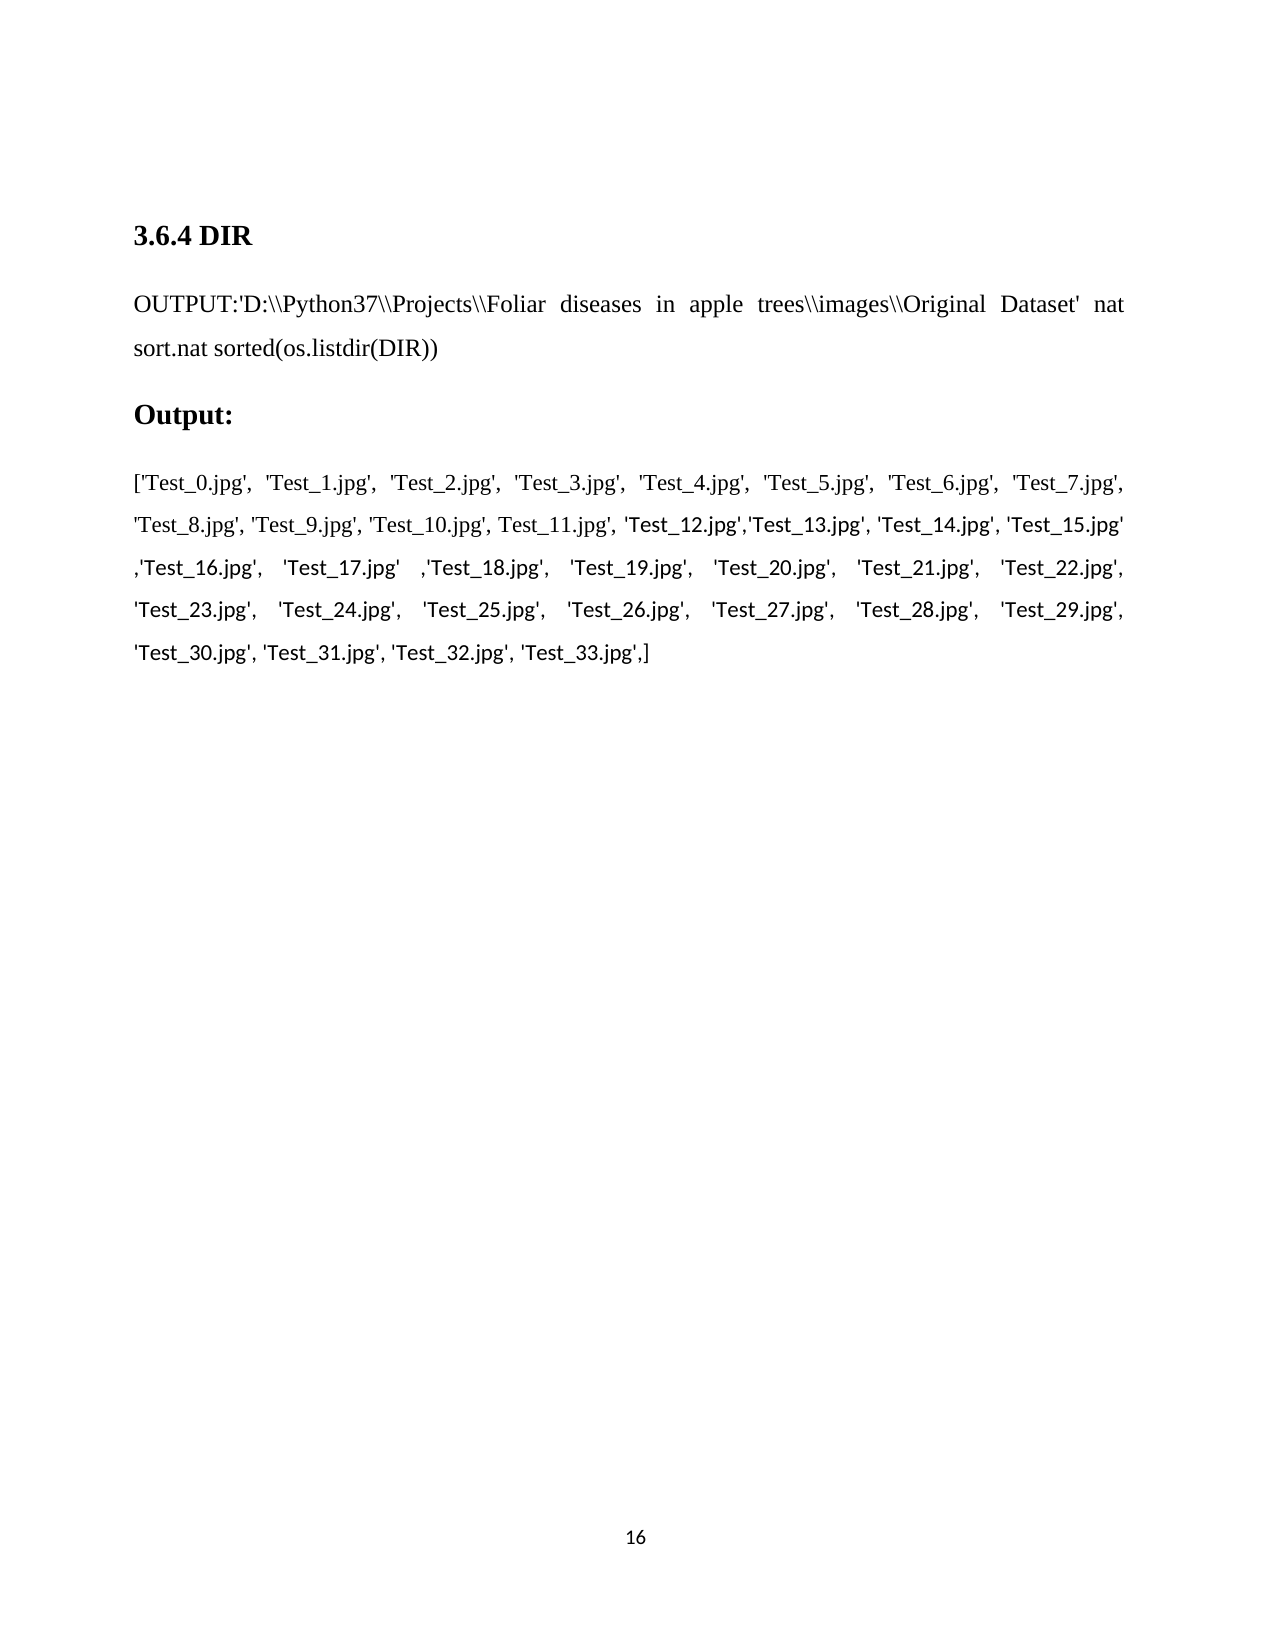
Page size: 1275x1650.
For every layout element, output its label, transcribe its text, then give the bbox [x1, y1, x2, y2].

text Output: [133, 397, 1125, 431]
text OUTPUT:'D:\\Python37\\Projects\\Foliar diseases in apple trees\\images\\Original Dataset' nat sort.nat sorted(os.listdir(DIR)) [133, 289, 1125, 362]
text 3.6.4 DIR [133, 218, 1125, 251]
text ['Test_0.jpg', 'Test_1.jpg', 'Test_2.jpg', 'Test_3.jpg', 'Test_4.jpg', 'Test_5.jpg', 'Test_6.jpg', 'Test_7.jpg', 'Test_8.jpg', 'Test_9.jpg', 'Test_10.jpg', Test_11.jpg', 'Test_12.jpg','Test_13.jpg', 'Test_14.jpg', 'Test_15.jpg' ,'Test_16.jpg', 'Test_17.jpg' ,'Test_18.jpg', 'Test_19.jpg', 'Test_20.jpg', 'Test_21.jpg', 'Test_22.jpg', 'Test_23.jpg', 'Test_24.jpg', 'Test_25.jpg', 'Test_26.jpg', 'Test_27.jpg', 'Test_28.jpg', 'Test_29.jpg', 'Test_30.jpg', 'Test_31.jpg', 'Test_32.jpg', 'Test_33.jpg',] [133, 469, 1125, 666]
